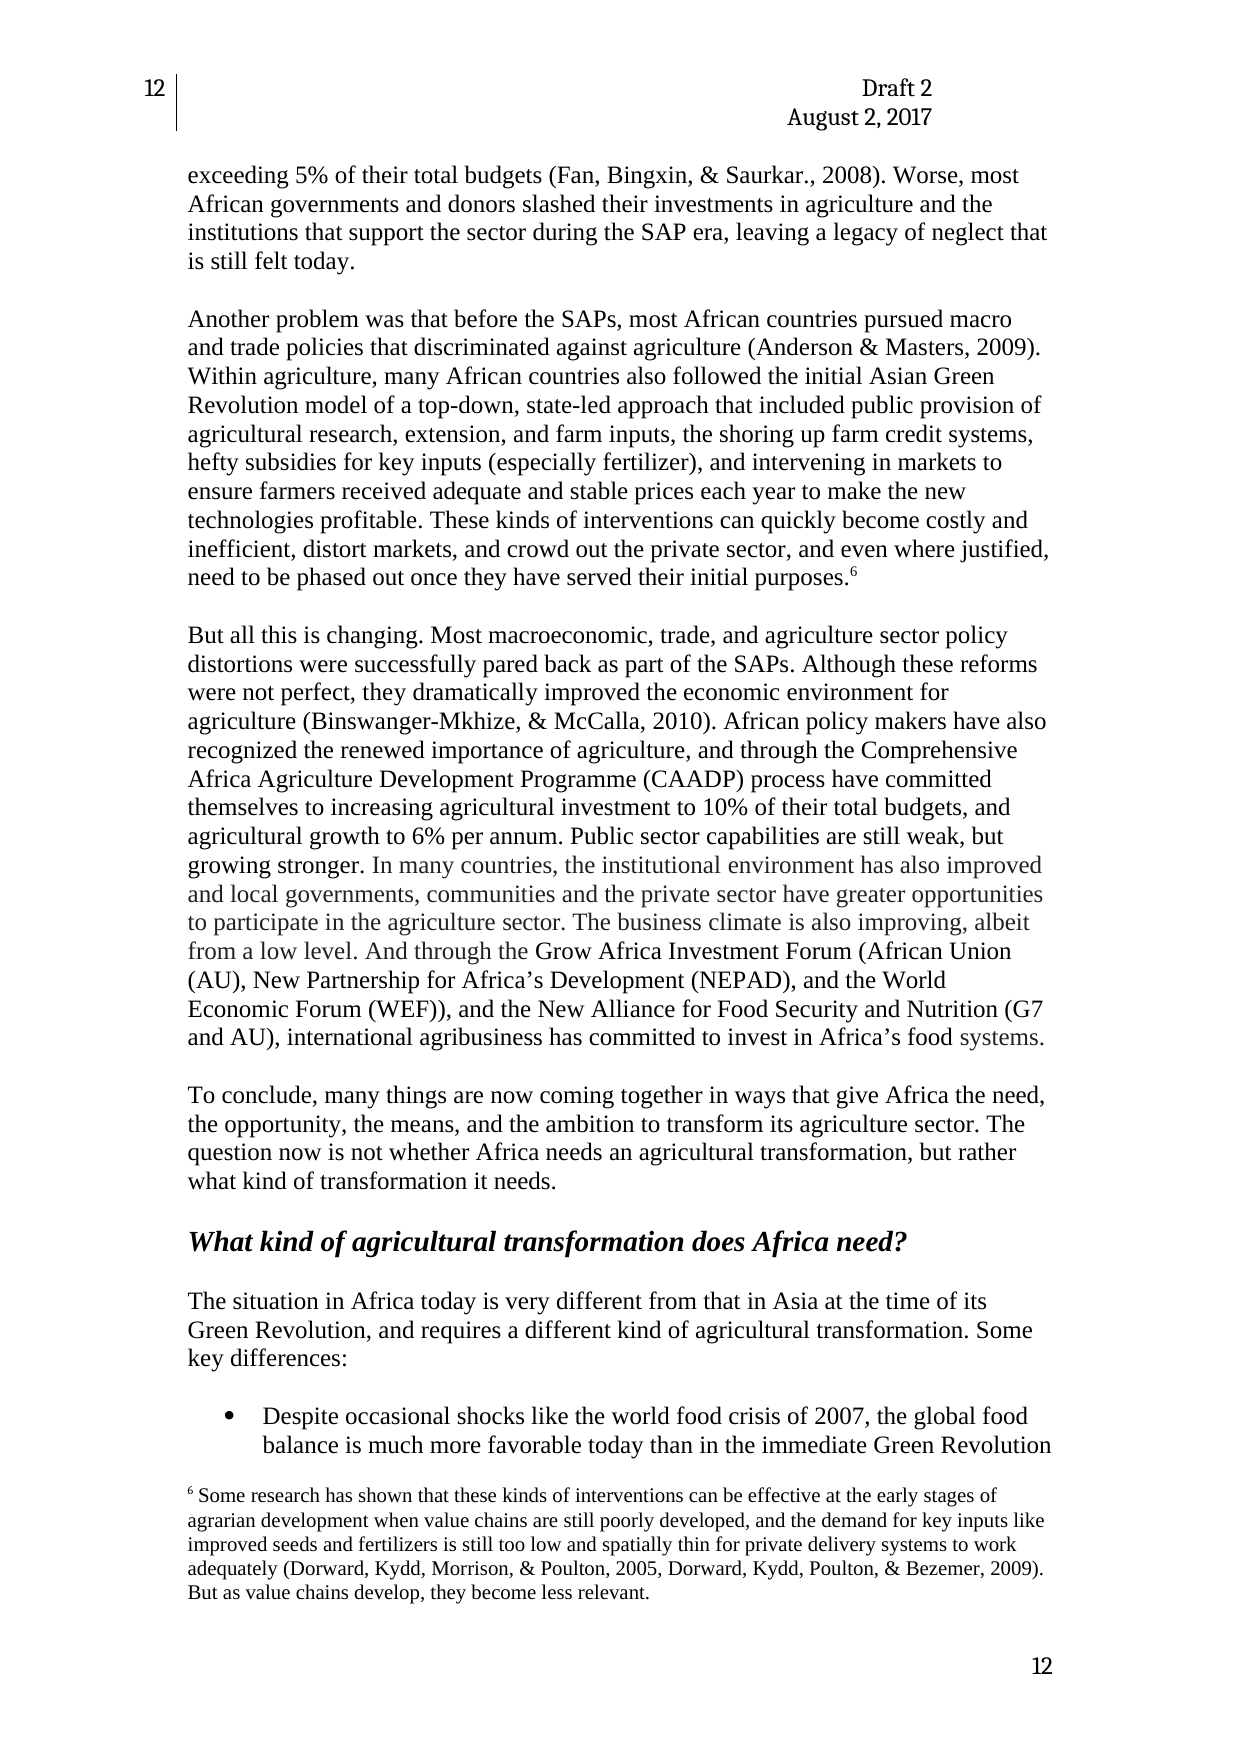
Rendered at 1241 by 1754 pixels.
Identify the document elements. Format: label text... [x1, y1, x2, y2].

text To conclude, many things are now coming together in ways that give Africa the need, the opportunity, the means, and the ambition to transform its agriculture sector. The question now is not whether Africa needs an agricultural transformation, but rather what kind of transformation it needs. [187, 1080, 1053, 1195]
text Another problem was that before the SAPs, most African countries pursued macro and trade policies that discriminated against agriculture (Anderson & Masters, 2009). Within agriculture, many African countries also followed the initial Asian Green Revolution model of a top-down, state-led approach that included public provision of agricultural research, extension, and farm inputs, the shoring up farm credit systems, hefty subsidies for key inputs (especially fertilizer), and intervening in markets to ensure farmers received adequate and stable prices each year to make the new technologies profitable. These kinds of interventions can quickly become costly and inefficient, distort markets, and crowd out the private sector, and even where justified, need to be phased out once they have served their initial purposes. [187, 304, 1053, 591]
text But all this is changing. Most macroeconomic, trade, and agriculture sector policy distortions were successfully pared back as part of the SAPs. Although these reforms were not perfect, they dramatically improved the economic environment for agriculture (Binswanger-Mkhize, & McCalla, 2010). African policy makers have also recognized the renewed importance of agriculture, and through the Comprehensive Africa Agriculture Development Programme (CAADP) process have committed themselves to increasing agricultural investment to 10% of their total budgets, and agricultural growth to 6% per annum. Public sector capabilities are still weak, but growing stronger. In many countries, the institutional environment has also improved and local governments, communities and the private sector have greater opportunities to participate in the agriculture sector. The business climate is also improving, albeit from a low level. And through the Grow Africa Investment Forum (African Union (AU), New Partnership for Africa’s Development (NEPAD), and the World Economic Forum (WEF)), and the New Alliance for Food Security and Nutrition (G7 and AU), international agribusiness has committed to invest in Africa’s food systems. [187, 620, 1053, 1051]
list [225, 1401, 1053, 1458]
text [187, 160, 1053, 275]
text The situation in Africa today is very different from that in Asia at the time of its Green Revolution, and requires a different kind of agricultural transformation. Some key differences: [187, 1286, 1053, 1372]
text What kind of agricultural transformation does Africa need? [187, 1224, 1053, 1257]
